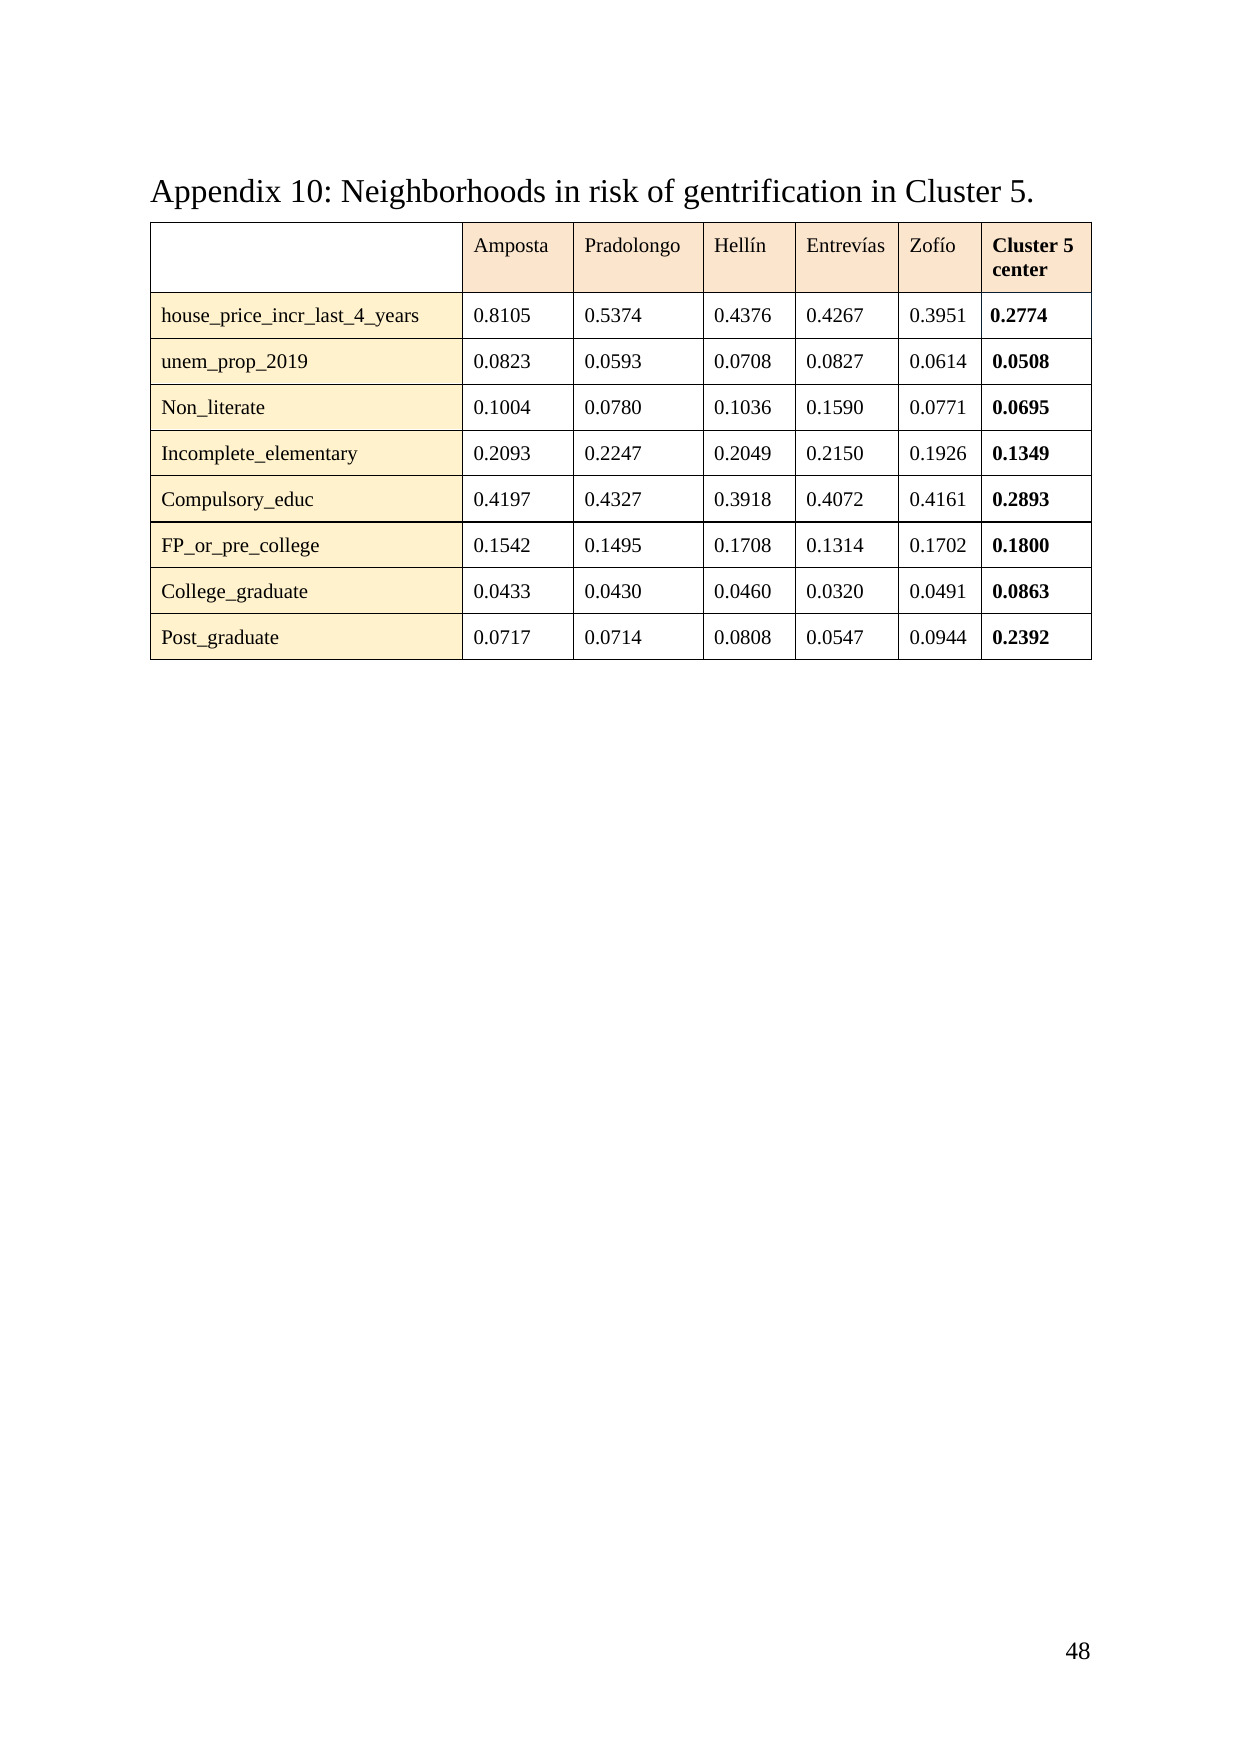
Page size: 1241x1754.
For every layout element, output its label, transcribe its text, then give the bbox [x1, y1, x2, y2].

table_cell unem_prop_2019 [151, 339, 462, 383]
table_cell house_price_incr_last_4_years [151, 293, 462, 338]
table_cell 0.1314 [796, 523, 898, 567]
table_cell 0.2093 [463, 431, 573, 475]
table_cell 0.0708 [704, 339, 795, 383]
table_cell 0.1004 [463, 385, 573, 429]
table_cell 0.0460 [704, 568, 795, 613]
table_cell 0.0944 [899, 614, 981, 659]
table_cell 0.8105 [463, 293, 573, 338]
table_cell 0.4161 [899, 476, 981, 521]
table_cell 0.2893 [982, 476, 1091, 521]
table_cell Non_literate [151, 385, 462, 429]
table_cell 0.1036 [704, 385, 795, 429]
table_cell 0.0717 [463, 614, 573, 659]
table_cell 0.2049 [704, 431, 795, 475]
table_cell 0.4072 [796, 476, 898, 521]
table_cell 0.4197 [463, 476, 573, 521]
table_header Pradolongo [574, 223, 703, 292]
table_header Zofío [899, 223, 981, 292]
table_cell 0.2774 [982, 293, 1091, 338]
table_cell 0.1542 [463, 523, 573, 567]
table_cell 0.1926 [899, 431, 981, 475]
table_cell 0.3918 [704, 476, 795, 521]
table_cell 0.0823 [463, 339, 573, 383]
table_cell 0.1702 [899, 523, 981, 567]
table_cell 0.0320 [796, 568, 898, 613]
table_cell College_graduate [151, 568, 462, 613]
table_cell 0.0771 [899, 385, 981, 429]
table_cell 0.0430 [574, 568, 703, 613]
table_cell 0.0714 [574, 614, 703, 659]
table_cell 0.4376 [704, 293, 795, 338]
table_cell 0.1800 [982, 523, 1091, 567]
table_cell 0.0491 [899, 568, 981, 613]
table_cell 0.2247 [574, 431, 703, 475]
table_cell 0.4267 [796, 293, 898, 338]
table_cell 0.5374 [574, 293, 703, 338]
table_header Cluster 5 center [982, 223, 1091, 292]
table_cell 0.4327 [574, 476, 703, 521]
table_cell 0.0695 [982, 385, 1091, 429]
table_cell 0.1708 [704, 523, 795, 567]
subtitle Appendix 10: Neighborhoods in risk of gentrification in Cluster 5. [150, 171, 1090, 209]
table_cell 0.0780 [574, 385, 703, 429]
table_header [151, 223, 462, 292]
table_header Entrevías [796, 223, 898, 292]
table_cell 0.0614 [899, 339, 981, 383]
table_cell 0.1349 [982, 431, 1091, 475]
table_cell Incomplete_elementary [151, 431, 462, 475]
table_cell FP_or_pre_college [151, 523, 462, 567]
table_cell 0.1495 [574, 523, 703, 567]
table_cell 0.0593 [574, 339, 703, 383]
table_header Hellín [704, 223, 795, 292]
table_cell 0.2392 [982, 614, 1091, 659]
table_cell Compulsory_educ [151, 476, 462, 521]
table_cell 0.0808 [704, 614, 795, 659]
table_cell 0.0827 [796, 339, 898, 383]
table_cell 0.2150 [796, 431, 898, 475]
table_cell 0.0433 [463, 568, 573, 613]
table_cell 0.3951 [899, 293, 981, 338]
table_header Amposta [463, 223, 573, 292]
table_cell 0.0508 [982, 339, 1091, 383]
table_cell 0.0547 [796, 614, 898, 659]
table_cell 0.0863 [982, 568, 1091, 613]
table_cell 0.1590 [796, 385, 898, 429]
table_cell Post_graduate [151, 614, 462, 659]
